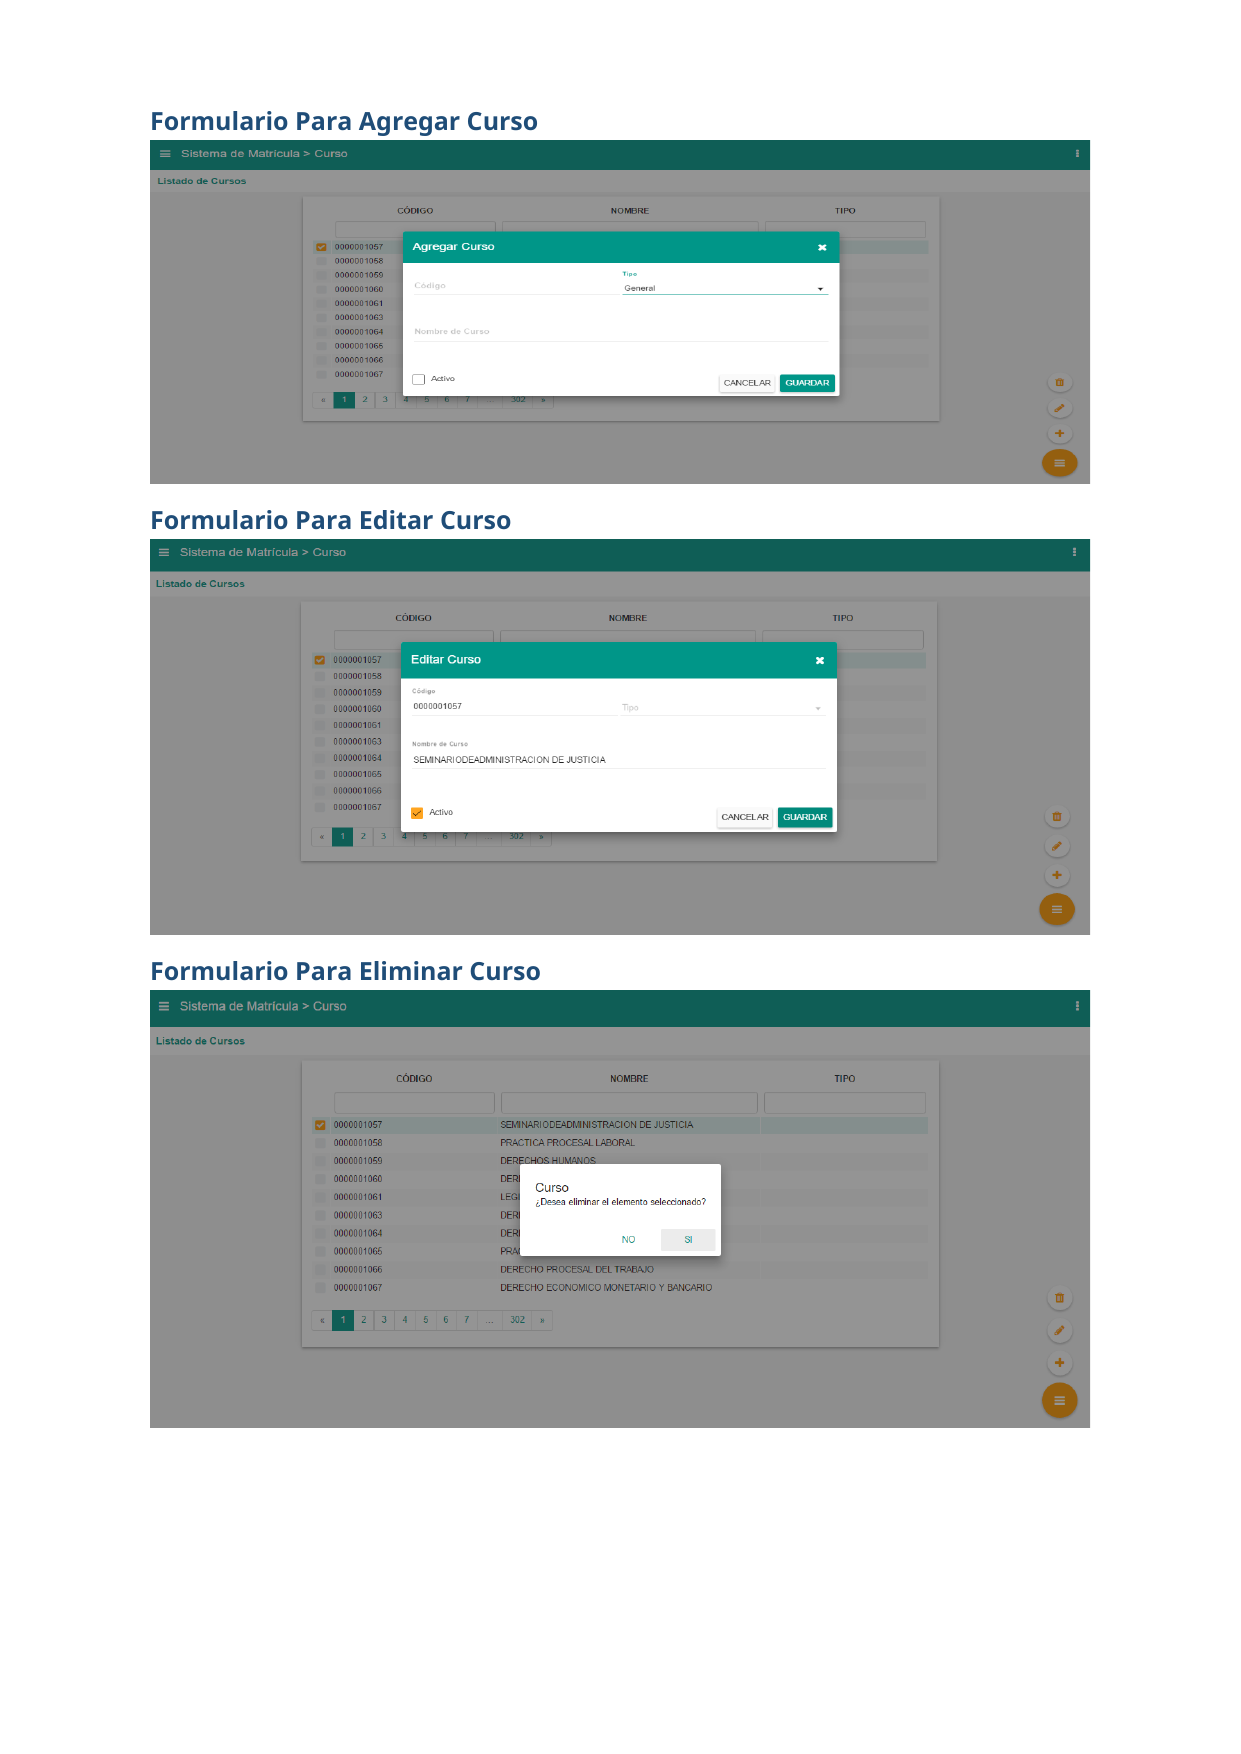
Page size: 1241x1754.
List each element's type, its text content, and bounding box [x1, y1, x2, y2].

subtitle Formulario Para Agregar Curso [150, 103, 1090, 137]
subtitle Formulario Para Editar Curso [150, 503, 1090, 537]
picture [150, 140, 1091, 484]
picture [150, 539, 1091, 935]
subtitle Formulario Para Eliminar Curso [150, 954, 1090, 988]
picture [150, 990, 1091, 1428]
